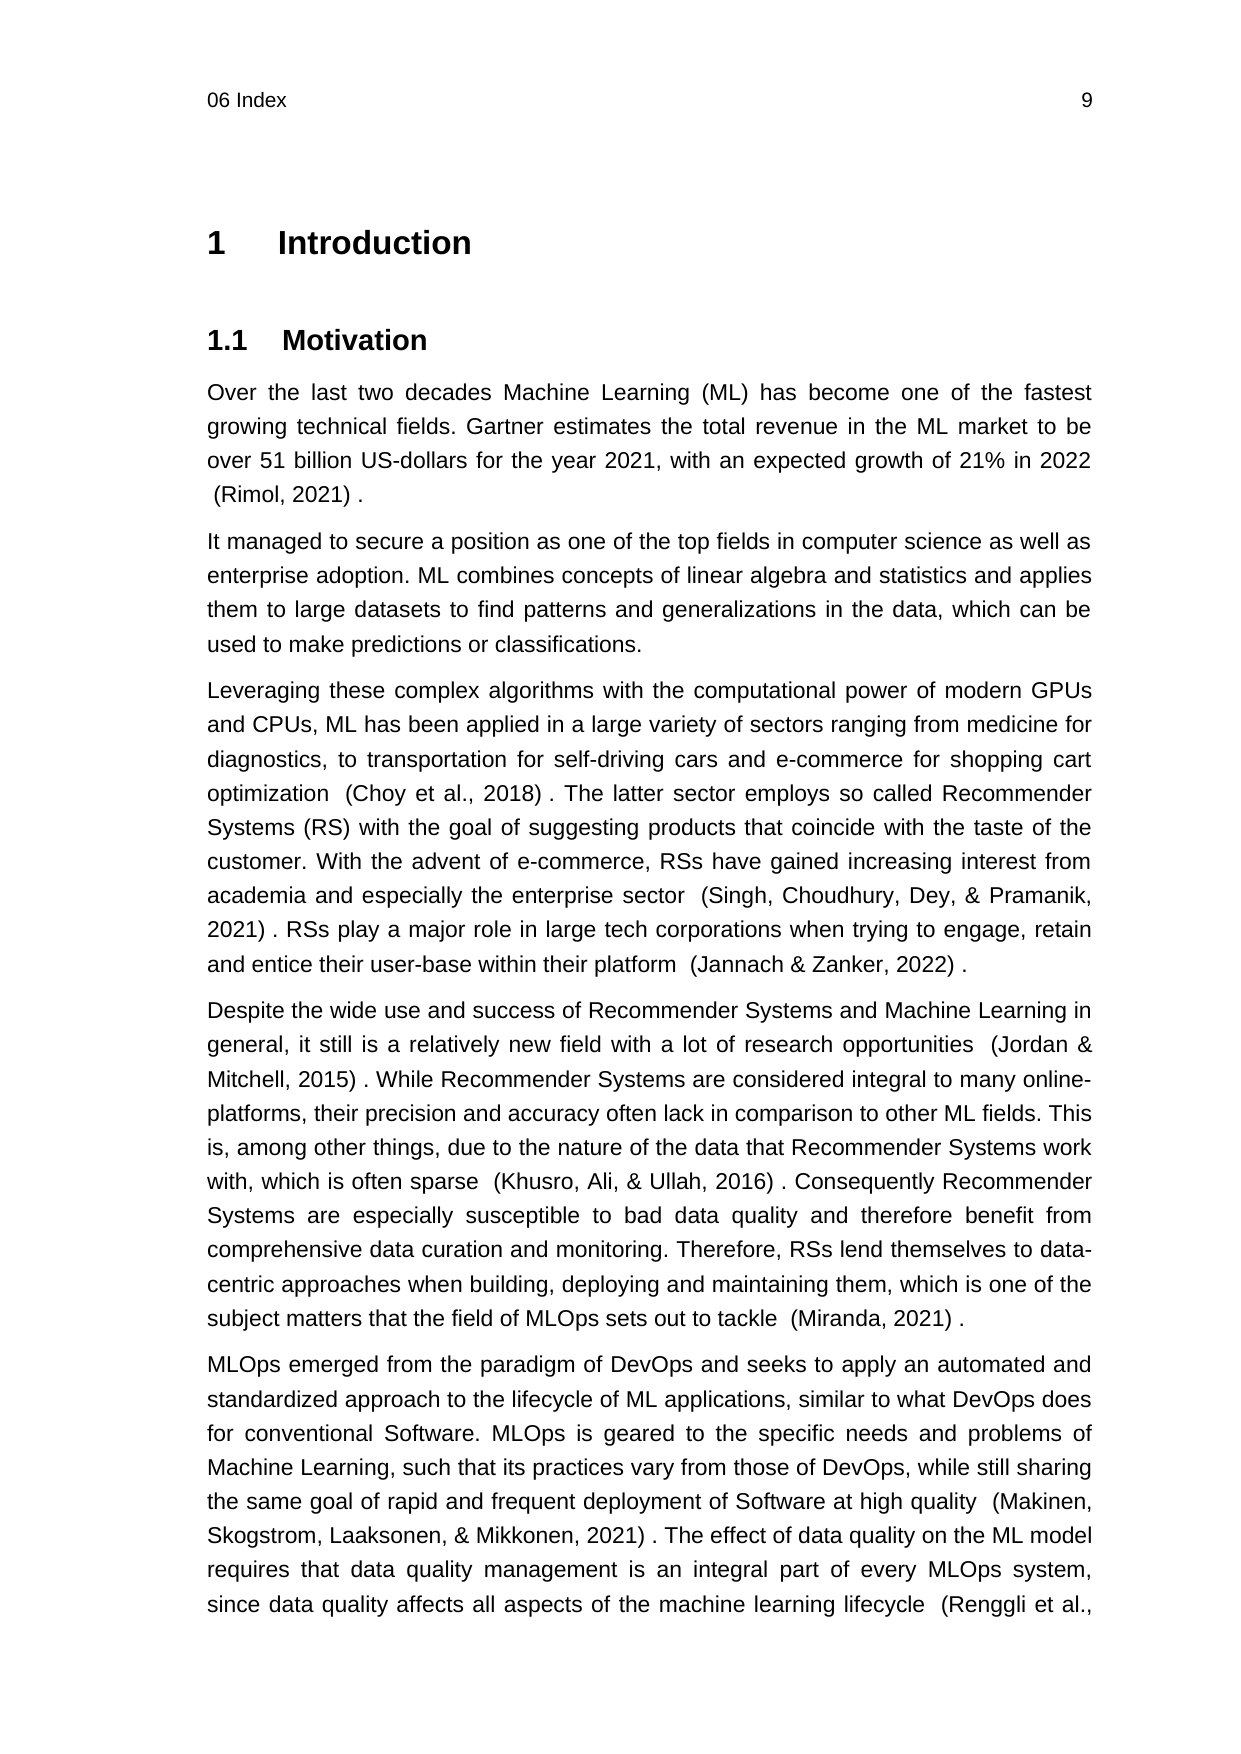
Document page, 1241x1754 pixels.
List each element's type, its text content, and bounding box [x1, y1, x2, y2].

text Over the last two decades Machine Learning (ML) has become one of the fastest growing technical fields. Gartner estimates the total revenue in the ML market to be over 51 billion US-dollars for the year 2021, with an expected growth of 21% in 2022 . [207, 379, 1092, 508]
subtitle Introduction [207, 223, 1092, 261]
subtitle Motivation [207, 323, 1092, 356]
text Leveraging these complex algorithms with the computational power of modern GPUs and CPUs, ML has been applied in a large variety of sectors ranging from medicine for diagnostics, to transportation for self-driving cars and e-commerce for shopping cart optimization . The latter sector employs so called Recommender Systems (RS) with the goal of suggesting products that coincide with the taste of the customer. With the advent of e-commerce, RSs have gained increasing interest from academia and especially the enterprise sector . RSs play a major role in large tech corporations when trying to engage, retain and entice their user-base within their platform . [207, 677, 1092, 977]
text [207, 1351, 1092, 1617]
text It managed to secure a position as one of the top fields in computer science as well as enterprise adoption. ML combines concepts of linear algebra and statistics and applies them to large datasets to find patterns and generalizations in the data, which can be used to make predictions or classifications. [207, 528, 1092, 657]
text Despite the wide use and success of Recommender Systems and Machine Learning in general, it still is a relatively new field with a lot of research opportunities . While Recommender Systems are considered integral to many online-platforms, their precision and accuracy often lack in comparison to other ML fields. This is, among other things, due to the nature of the data that Recommender Systems work with, which is often sparse . Consequently Recommender Systems are especially susceptible to bad data quality and therefore benefit from comprehensive data curation and monitoring. Therefore, RSs lend themselves to data-centric approaches when building, deploying and maintaining them, which is one of the subject matters that the field of MLOps sets out to tackle . [207, 997, 1092, 1331]
